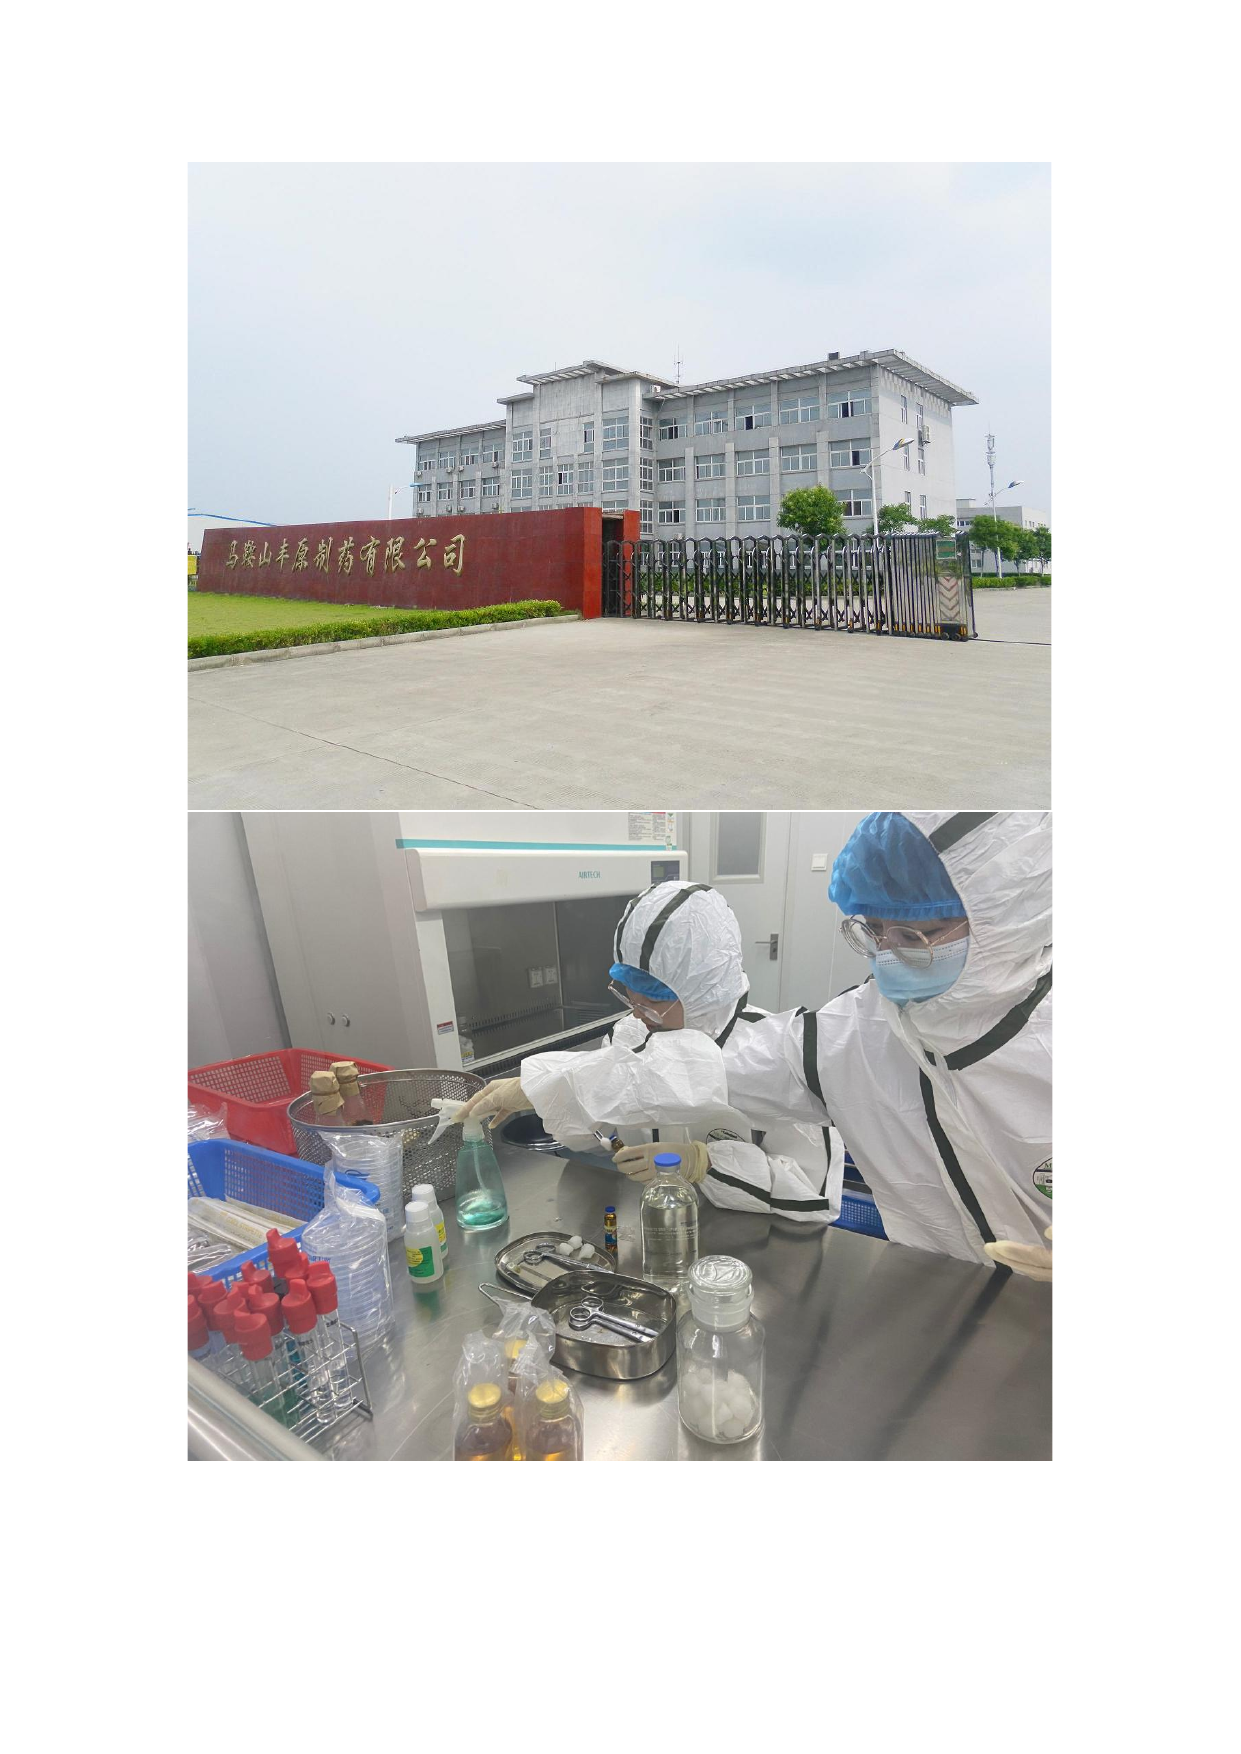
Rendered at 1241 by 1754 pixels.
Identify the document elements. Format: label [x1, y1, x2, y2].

picture [187, 162, 1052, 810]
picture [187, 812, 1053, 1461]
